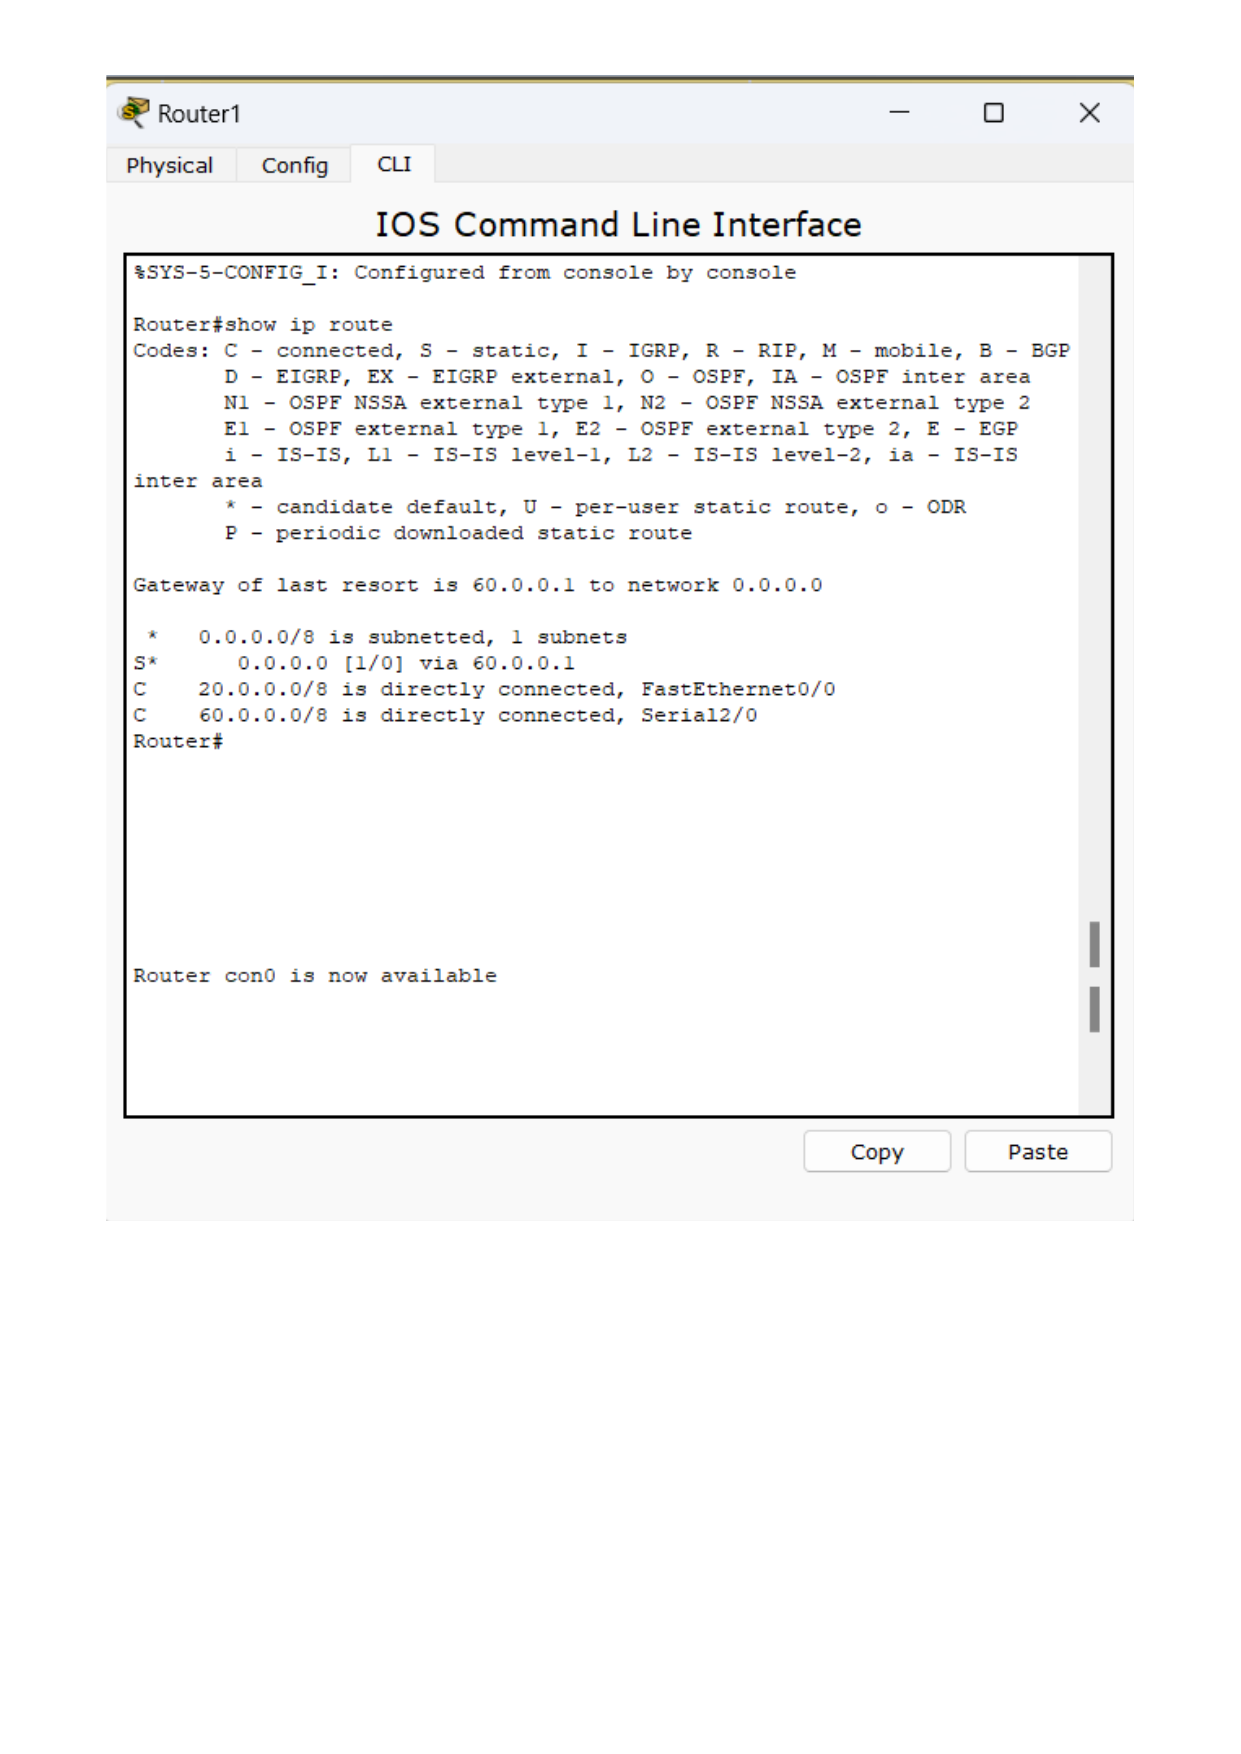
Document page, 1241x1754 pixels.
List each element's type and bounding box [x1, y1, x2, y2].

picture [106, 75, 1134, 1221]
